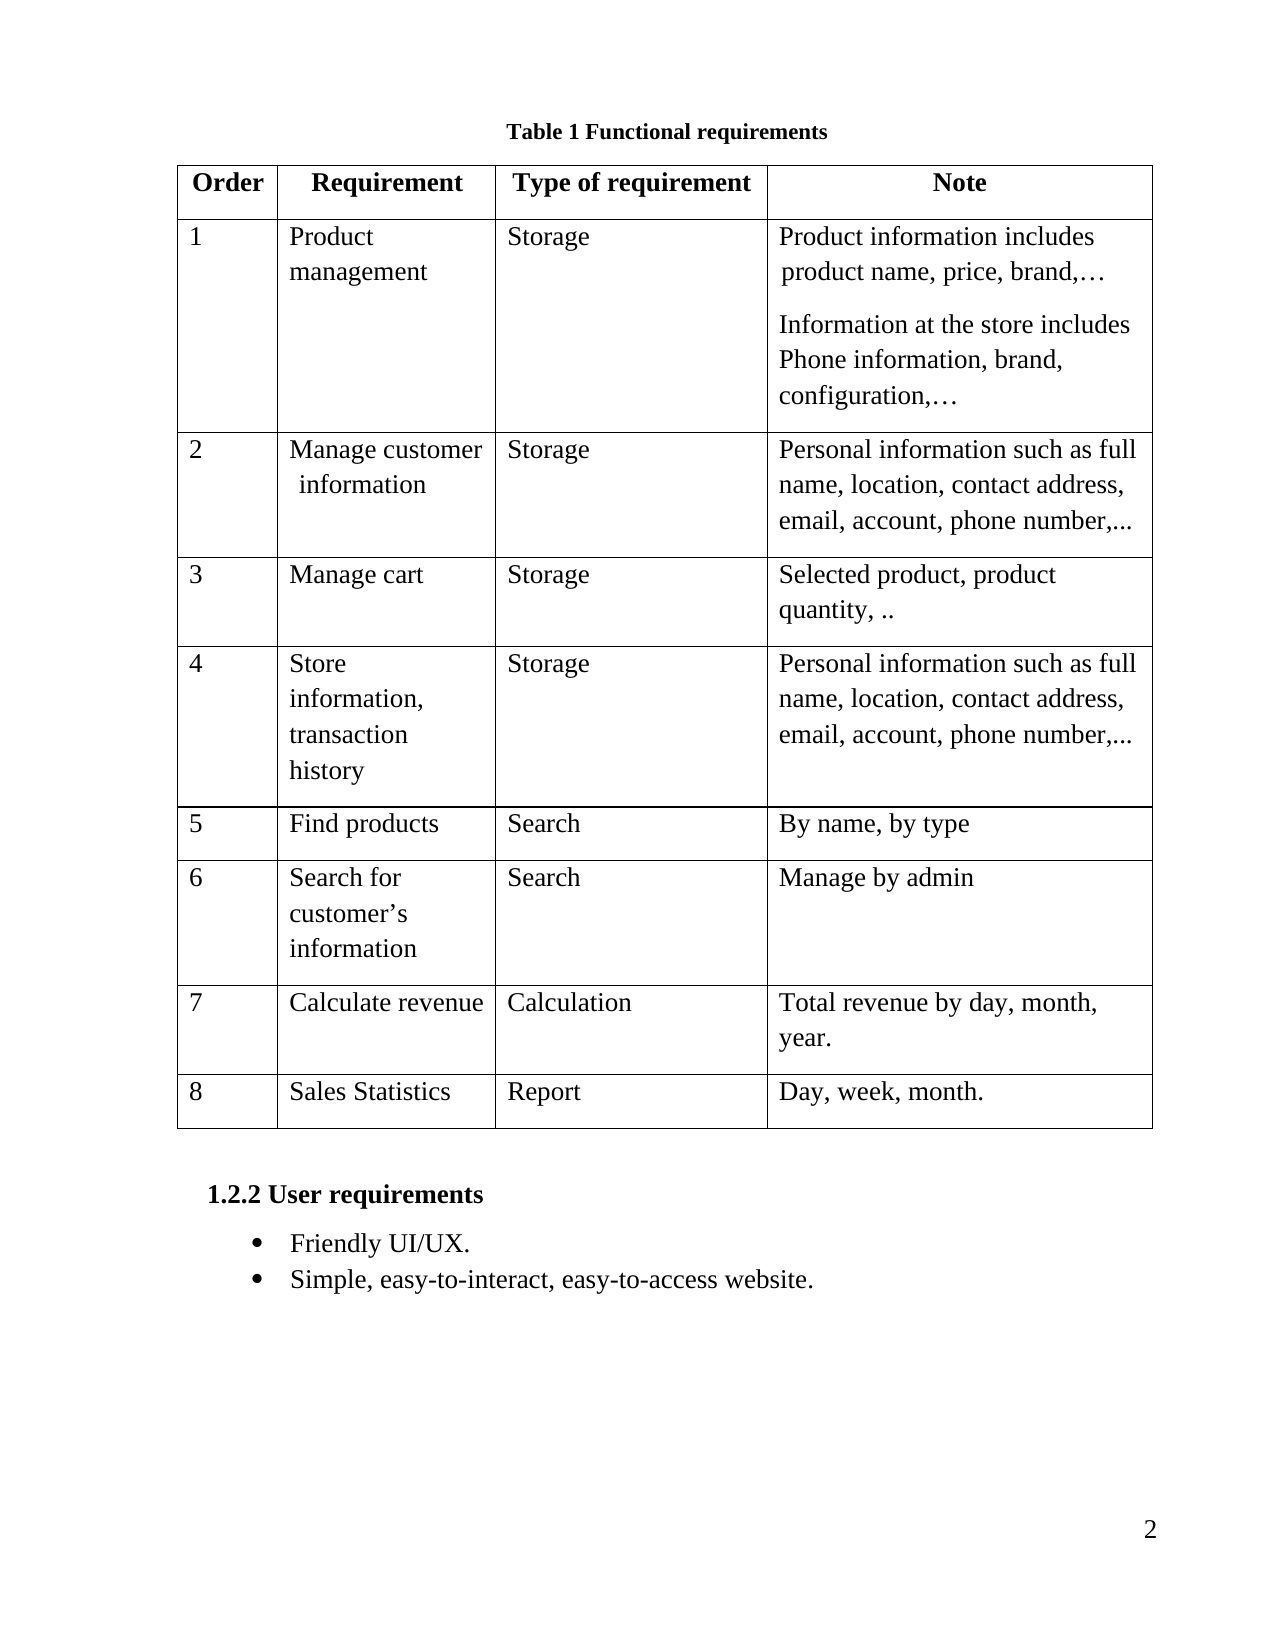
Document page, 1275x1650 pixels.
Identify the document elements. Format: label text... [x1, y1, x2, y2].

table_cell 5 [178, 808, 277, 860]
table_cell Search [496, 861, 767, 985]
table_cell 3 [178, 558, 277, 646]
table_header Requirement [278, 166, 495, 219]
table_cell Personal information such as full name, location, contact address, email, account, phone number,... [768, 433, 1152, 557]
table_cell Storage [496, 220, 767, 432]
table_cell Storage [496, 647, 767, 806]
table_cell Day, week, month. [768, 1075, 1152, 1127]
table_cell Manage customer information [278, 433, 495, 557]
list Simple, easy-to-interact, easy-to-access website. [252, 1263, 1157, 1294]
table_cell Manage cart [278, 558, 495, 646]
table_cell 4 [178, 647, 277, 806]
table_cell 1 [178, 220, 277, 432]
table_cell Calculate revenue [278, 986, 495, 1074]
text Table 1 Functional requirements [177, 118, 1157, 144]
table_cell Product management [278, 220, 495, 432]
table_cell Sales Statistics [278, 1075, 495, 1127]
table_header Type of requirement [496, 166, 767, 219]
table_cell Store information, transaction history [278, 647, 495, 806]
table_cell Manage by admin [768, 861, 1152, 985]
table_cell Total revenue by day, month, year. [768, 986, 1152, 1074]
table_cell 2 [178, 433, 277, 557]
table_cell By name, by type [768, 808, 1152, 860]
table_cell 6 [178, 861, 277, 985]
table_header Note [768, 166, 1152, 219]
table_cell 7 [178, 986, 277, 1074]
subtitle 1.2.2 User requirements [207, 1179, 1157, 1210]
table_cell Find products [278, 808, 495, 860]
table_cell Selected product, product quantity, .. [768, 558, 1152, 646]
table_cell Search for customer’s information [278, 861, 495, 985]
table_header Order [178, 166, 277, 219]
table_cell Personal information such as full name, location, contact address, email, account, phone number,... [768, 647, 1152, 806]
table_cell Product information includes product name, price, brand,… Information at the store includes Phone information, brand, configuration,… [768, 220, 1152, 432]
table_cell 8 [178, 1075, 277, 1127]
table_cell Storage [496, 558, 767, 646]
list Friendly UI/UX. [252, 1227, 1157, 1258]
table_cell Calculation [496, 986, 767, 1074]
table_cell Report [496, 1075, 767, 1127]
table_cell Storage [496, 433, 767, 557]
table_cell Search [496, 808, 767, 860]
